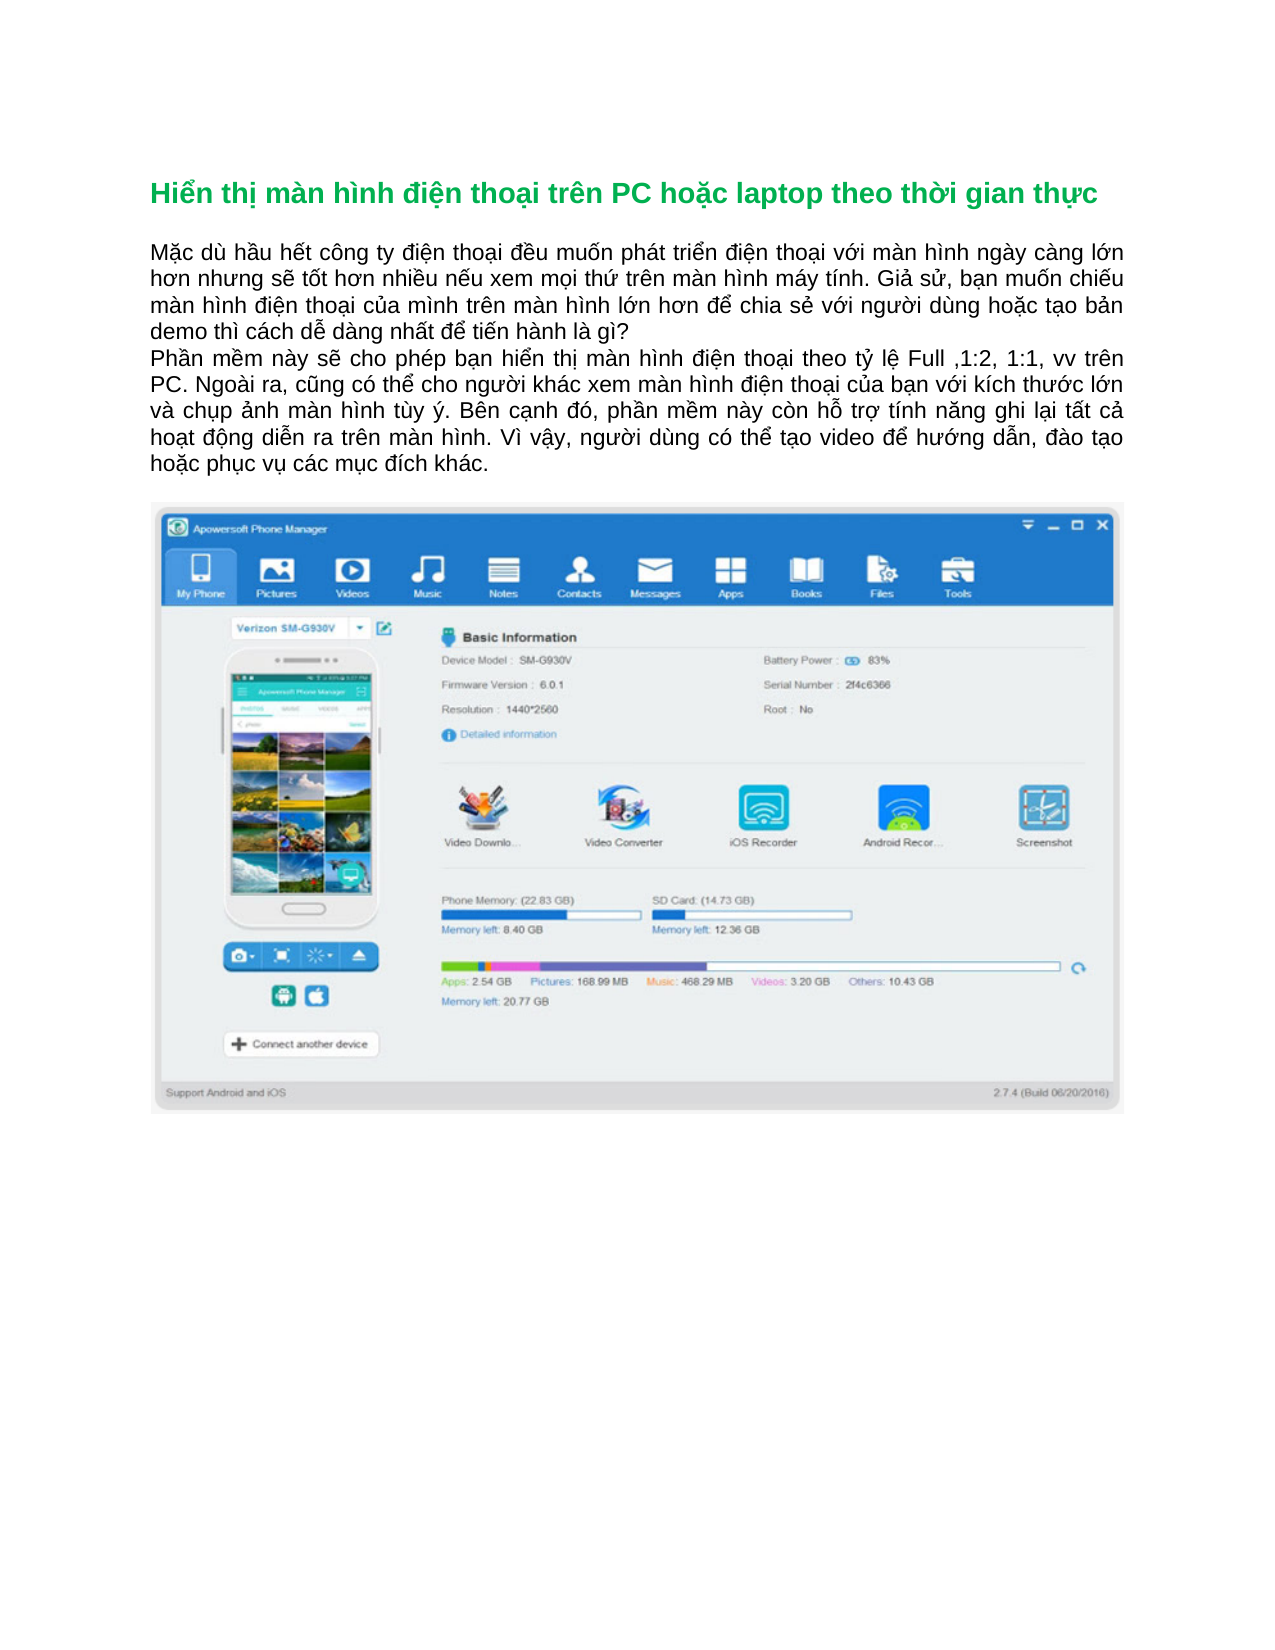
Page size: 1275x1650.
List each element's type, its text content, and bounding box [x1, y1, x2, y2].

subtitle Hiển thị màn hình điện thoại trên PC hoặc laptop theo thời gian thực [150, 176, 1125, 210]
text Phần mềm này sẽ cho phép bạn hiển thị màn hình điện thoại theo tỷ lệ Full ,1:2, 1:1, vv trên PC. Ngoài ra, cũng có thể cho người khác xem màn hình điện thoại của bạn với kích thước lớn và chụp ảnh màn hình tùy ý. Bên cạnh đó, phần mềm này còn hỗ trợ tính năng ghi lại tất cả hoạt động diễn ra trên màn hình. Vì vậy, người dùng có thể tạo video để hướng dẫn, đào tạo hoặc phục vụ các mục đích khác. [150, 344, 1125, 476]
picture [150, 502, 1125, 1114]
text Mặc dù hầu hết công ty điện thoại đều muốn phát triển điện thoại với màn hình ngày càng lớn hơn nhưng sẽ tốt hơn nhiều nếu xem mọi thứ trên màn hình máy tính. Giả sử, bạn muốn chiếu màn hình điện thoại của mình trên màn hình lớn hơn để chia sẻ với người dùng hoặc tạo bản demo thì cách dễ dàng nhất để tiến hành là gì? [150, 239, 1125, 344]
